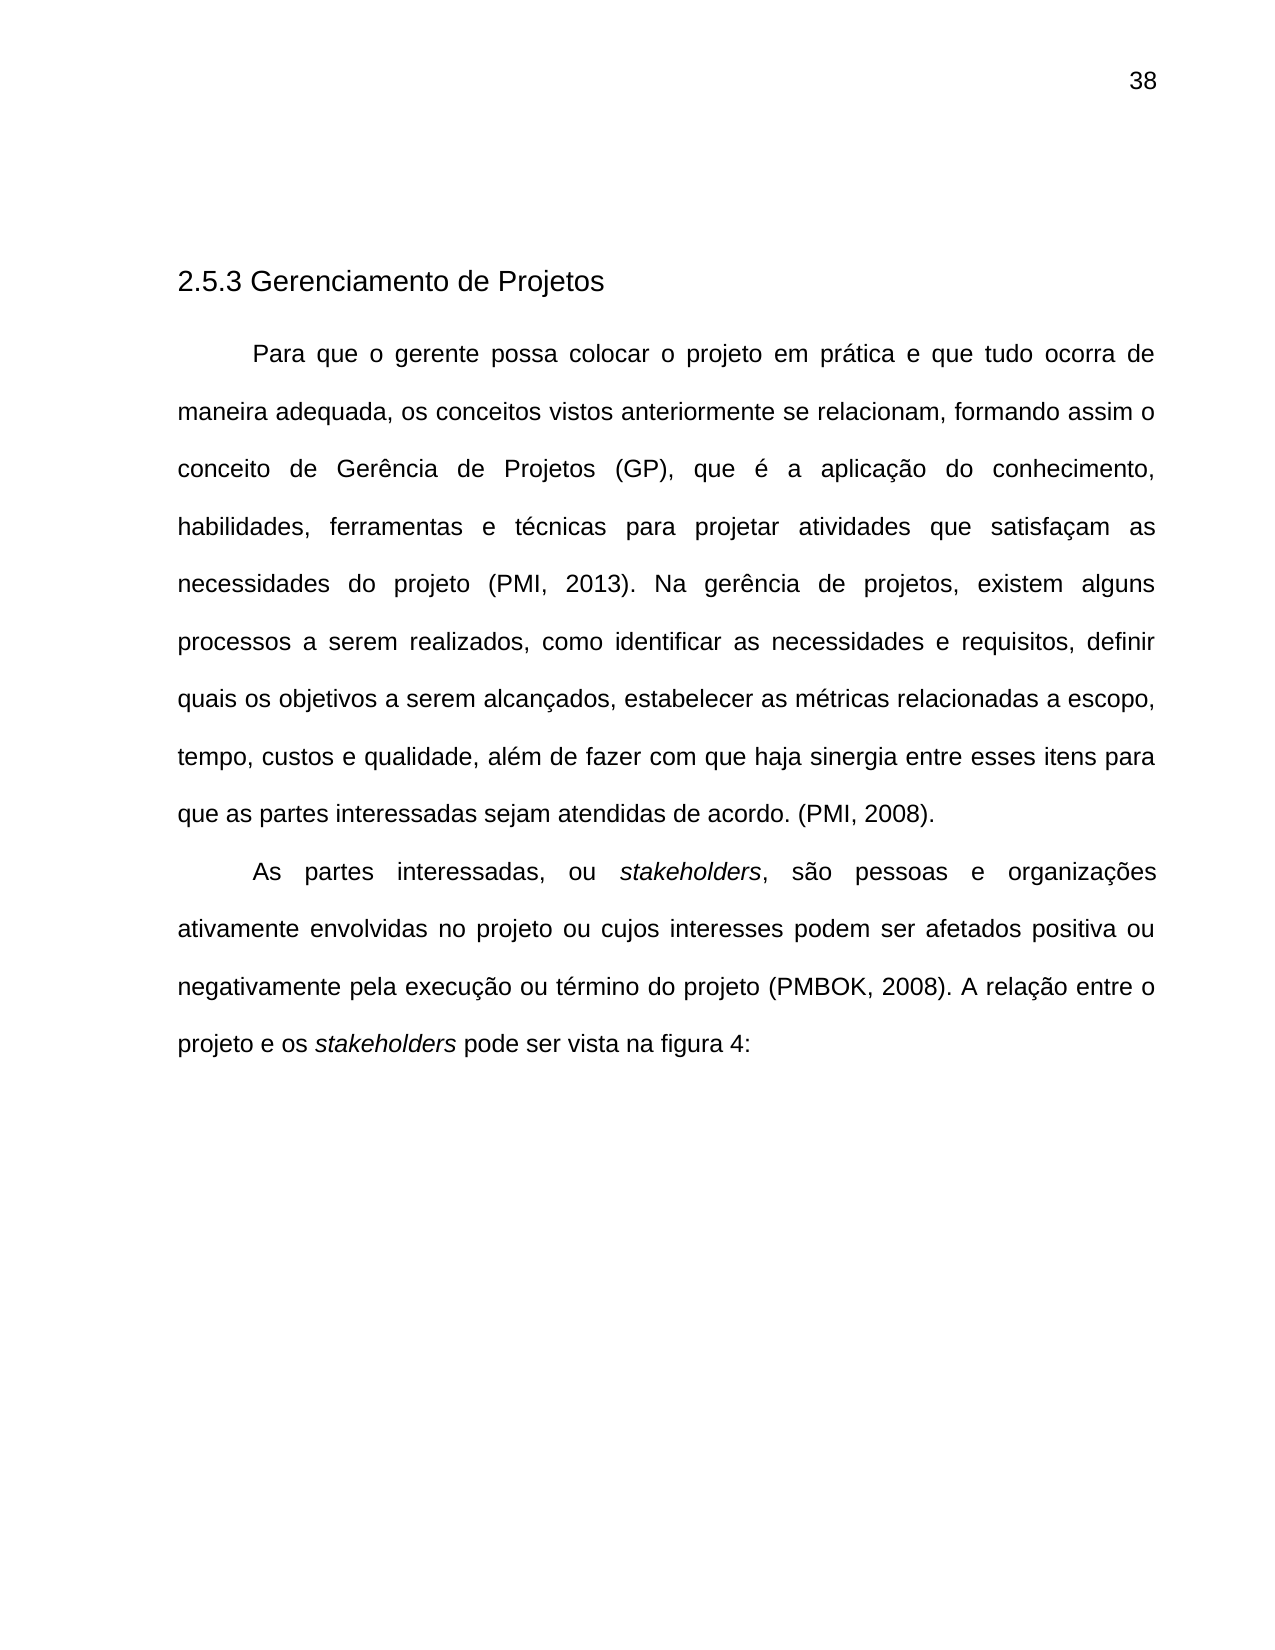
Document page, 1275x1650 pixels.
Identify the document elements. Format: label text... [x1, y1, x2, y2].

text Para que o gerente possa colocar o projeto em prática e que tudo ocorra de maneira adequada, os conceitos vistos anteriormente se relacionam, formando assim o conceito de Gerência de Projetos (GP), que é a aplicação do conhecimento, habilidades, ferramentas e técnicas para projetar atividades que satisfaçam as necessidades do projeto (PMI, 2013). Na gerência de projetos, existem alguns processos a serem realizados, como identificar as necessidades e requisitos, definir quais os objetivos a serem alcançados, estabelecer as métricas relacionadas a escopo, tempo, custos e qualidade, além de fazer com que haja sinergia entre esses itens para que as partes interessadas sejam atendidas de acordo. (PMI, 2008). [177, 339, 1157, 828]
subtitle 2.5.3 Gerenciamento de Projetos [177, 264, 1157, 297]
text As partes interessadas, ou stakeholders, são pessoas e organizações ativamente envolvidas no projeto ou cujos interesses podem ser afetados positiva ou negativamente pela execução ou término do projeto (PMBOK, 2008). A relação entre o projeto e os stakeholders pode ser vista na figura 4: [177, 857, 1157, 1058]
